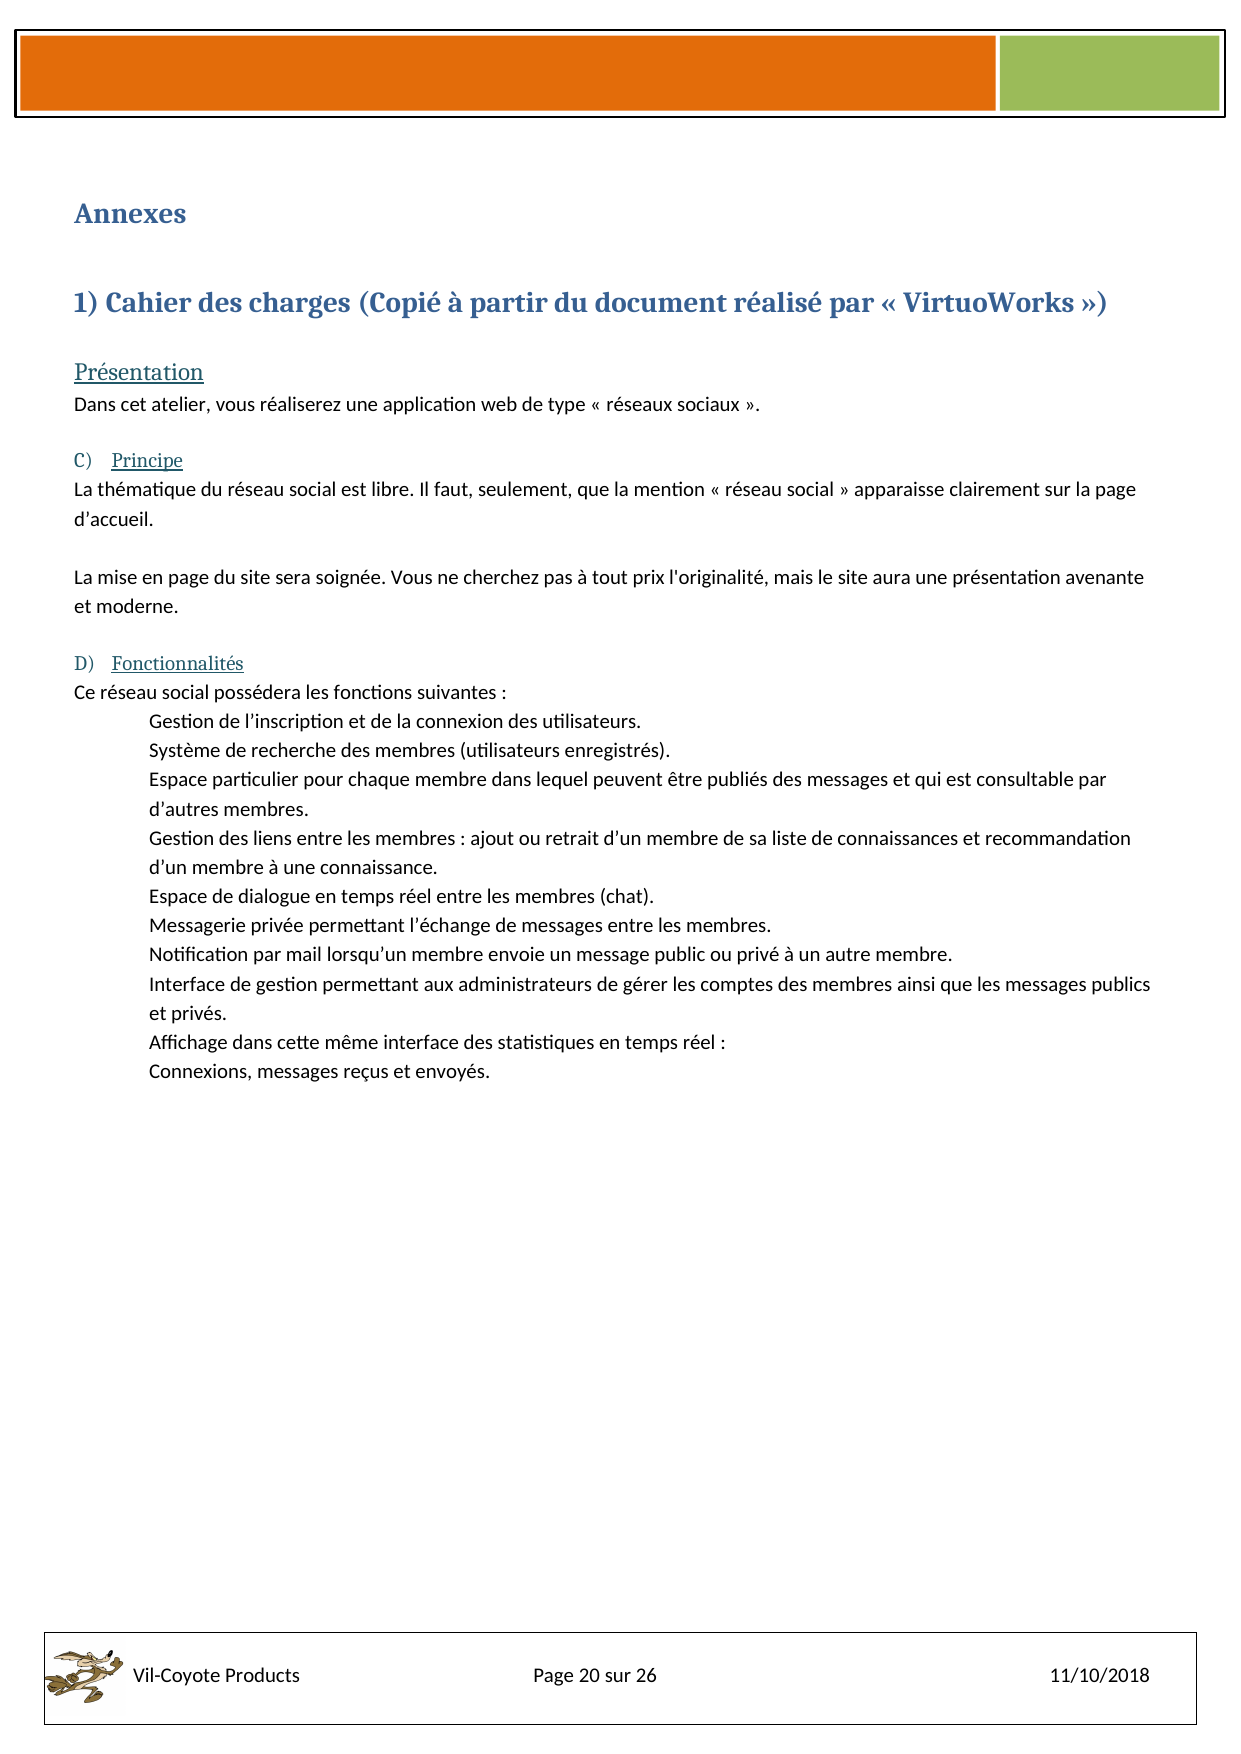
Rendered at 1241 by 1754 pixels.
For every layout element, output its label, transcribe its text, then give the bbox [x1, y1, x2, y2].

list Affichage dans cette même interface des statistiques en temps réel : [149, 1029, 1167, 1054]
list Système de recherche des membres (utilisateurs enregistrés). [149, 737, 1167, 763]
list Gestion de l’inscription et de la connexion des utilisateurs. [149, 708, 1167, 734]
list Messagerie privée permettant l’échange de messages entre les membres. [149, 912, 1167, 938]
list Interface de gestion permettant aux administrateurs de gérer les comptes des membres ainsi que les messages publics et privés. [149, 971, 1167, 1025]
list Espace de dialogue en temps réel entre les membres (chat). [149, 883, 1167, 909]
subtitle Fonctionnalités [74, 652, 1167, 676]
list Notification par mail lorsqu’un membre envoie un message public ou privé à un autre membre. [149, 942, 1167, 967]
list Connexions, messages reçus et envoyés. [149, 1058, 1167, 1084]
text Dans cet atelier, vous réaliserez une application web de type « réseaux sociaux ». [74, 391, 1167, 416]
subtitle Principe [74, 449, 1167, 473]
text Ce réseau social possédera les fonctions suivantes : [74, 679, 1167, 704]
subtitle Annexes [74, 198, 1167, 231]
picture [45, 1636, 126, 1716]
text La mise en page du site sera soignée. Vous ne cherchez pas à tout prix l'originalité, mais le site aura une présentation avenante et moderne. [74, 564, 1167, 619]
list Gestion des liens entre les membres : ajout ou retrait d’un membre de sa liste de connaissances et recommandation d’un membre à une connaissance. [149, 825, 1167, 879]
text La thématique du réseau social est libre. Il faut, seulement, que la mention « réseau social » apparaisse clairement sur la page d’accueil. [74, 477, 1167, 531]
subtitle 1) Cahier des charges (Copié à partir du document réalisé par « VirtuoWorks ») [74, 286, 1167, 320]
subtitle Présentation [74, 358, 1167, 387]
list Espace particulier pour chaque membre dans lequel peuvent être publiés des messages et qui est consultable par d’autres membres. [149, 767, 1167, 821]
